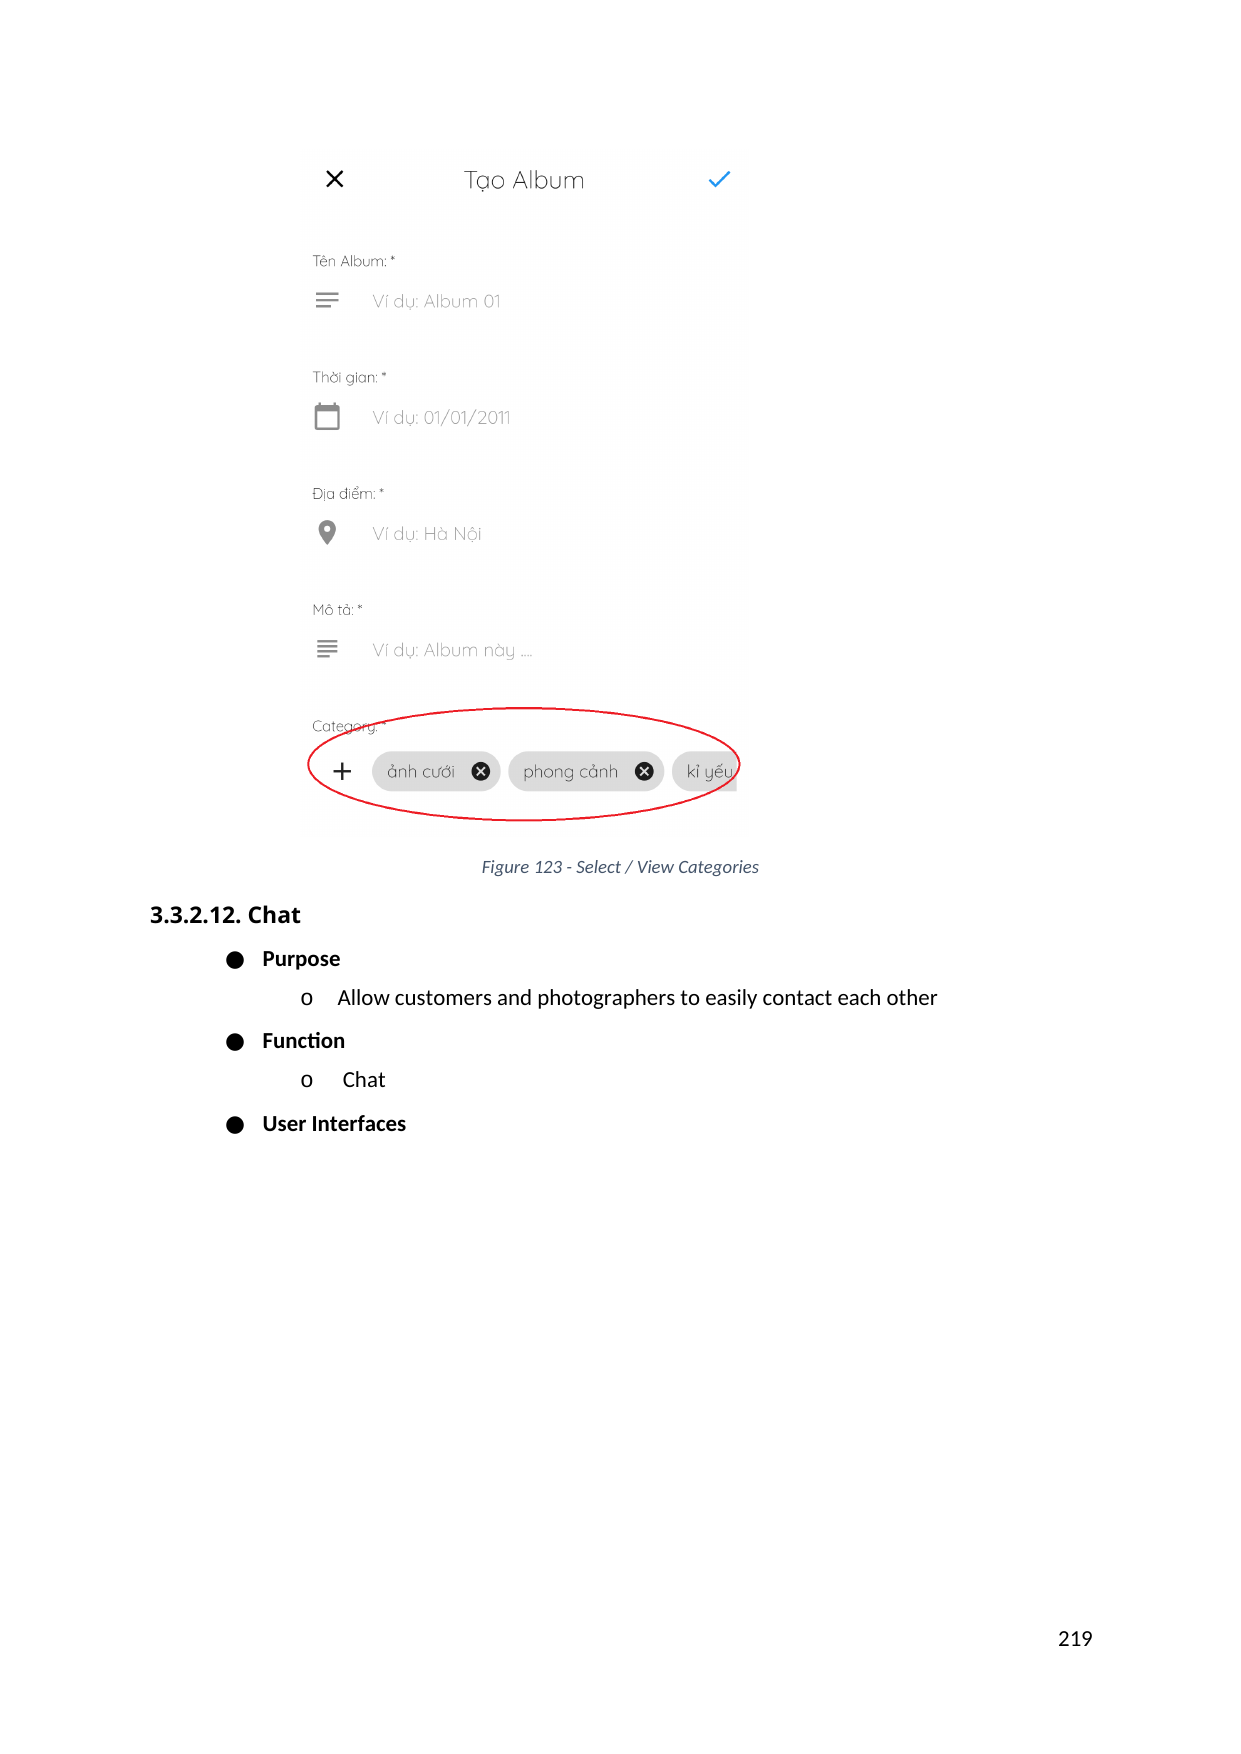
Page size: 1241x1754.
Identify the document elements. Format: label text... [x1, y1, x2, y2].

picture [300, 149, 749, 837]
list Allow customers and photographers to easily contact each other [300, 983, 1093, 1012]
list User Interfaces [225, 1097, 1093, 1144]
subtitle 3.3.2.12. Chat [150, 899, 1093, 930]
list Chat [300, 1066, 1093, 1095]
text Figure 123 - Select / View Categories [150, 855, 1093, 878]
list Function [225, 1015, 1093, 1062]
list Purpose [225, 933, 1093, 979]
